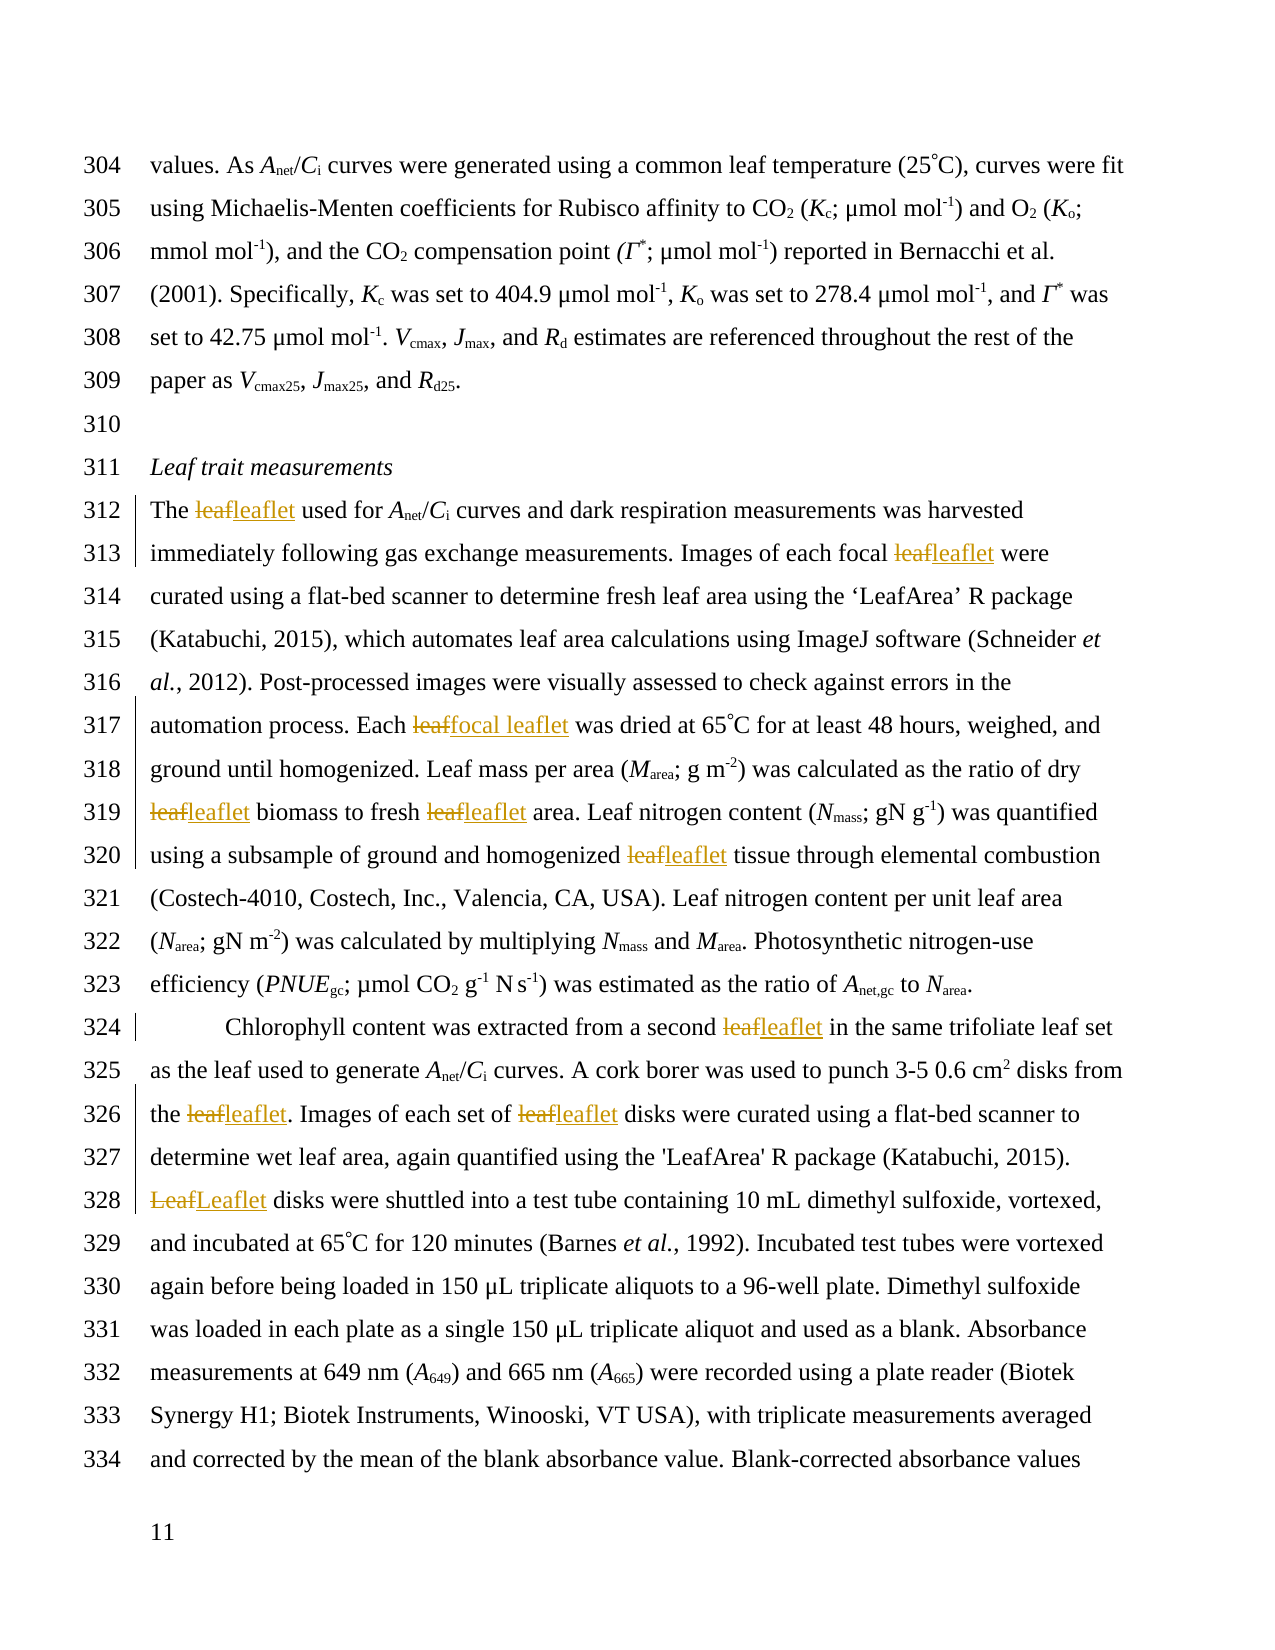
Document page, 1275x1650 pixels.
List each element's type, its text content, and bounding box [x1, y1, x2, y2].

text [150, 150, 1125, 394]
text The used for Anet/Ci curves and dark respiration measurements was harvested immediately following gas exchange measurements. Images of each focal were curated using a flat-bed scanner to determine fresh leaf area using the ‘LeafArea’ R package , which automates leaf area calculations using ImageJ software . Post-processed images were visually assessed to check against errors in the automation process. Each was dried at 65C for at least 48 hours, weighed, and ground until homogenized. Leaf mass per area (Marea; g m-2) was calculated as the ratio of dry biomass to fresh area. Leaf nitrogen content (Nmass; gN g-1) was quantified using a subsample of ground and homogenized tissue through elemental combustion (Costech-4010, Costech, Inc., Valencia, CA, USA). Leaf nitrogen content per unit leaf area (Narea; gN m-2) was calculated by multiplying Nmass and Marea. Photosynthetic nitrogen-use efficiency (PNUEgc; µmol CO2 g-1 N s-1) was estimated as the ratio of Anet,gc to Narea. [150, 495, 1125, 998]
text Leaf trait measurements [150, 452, 1125, 481]
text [150, 1012, 1125, 1472]
